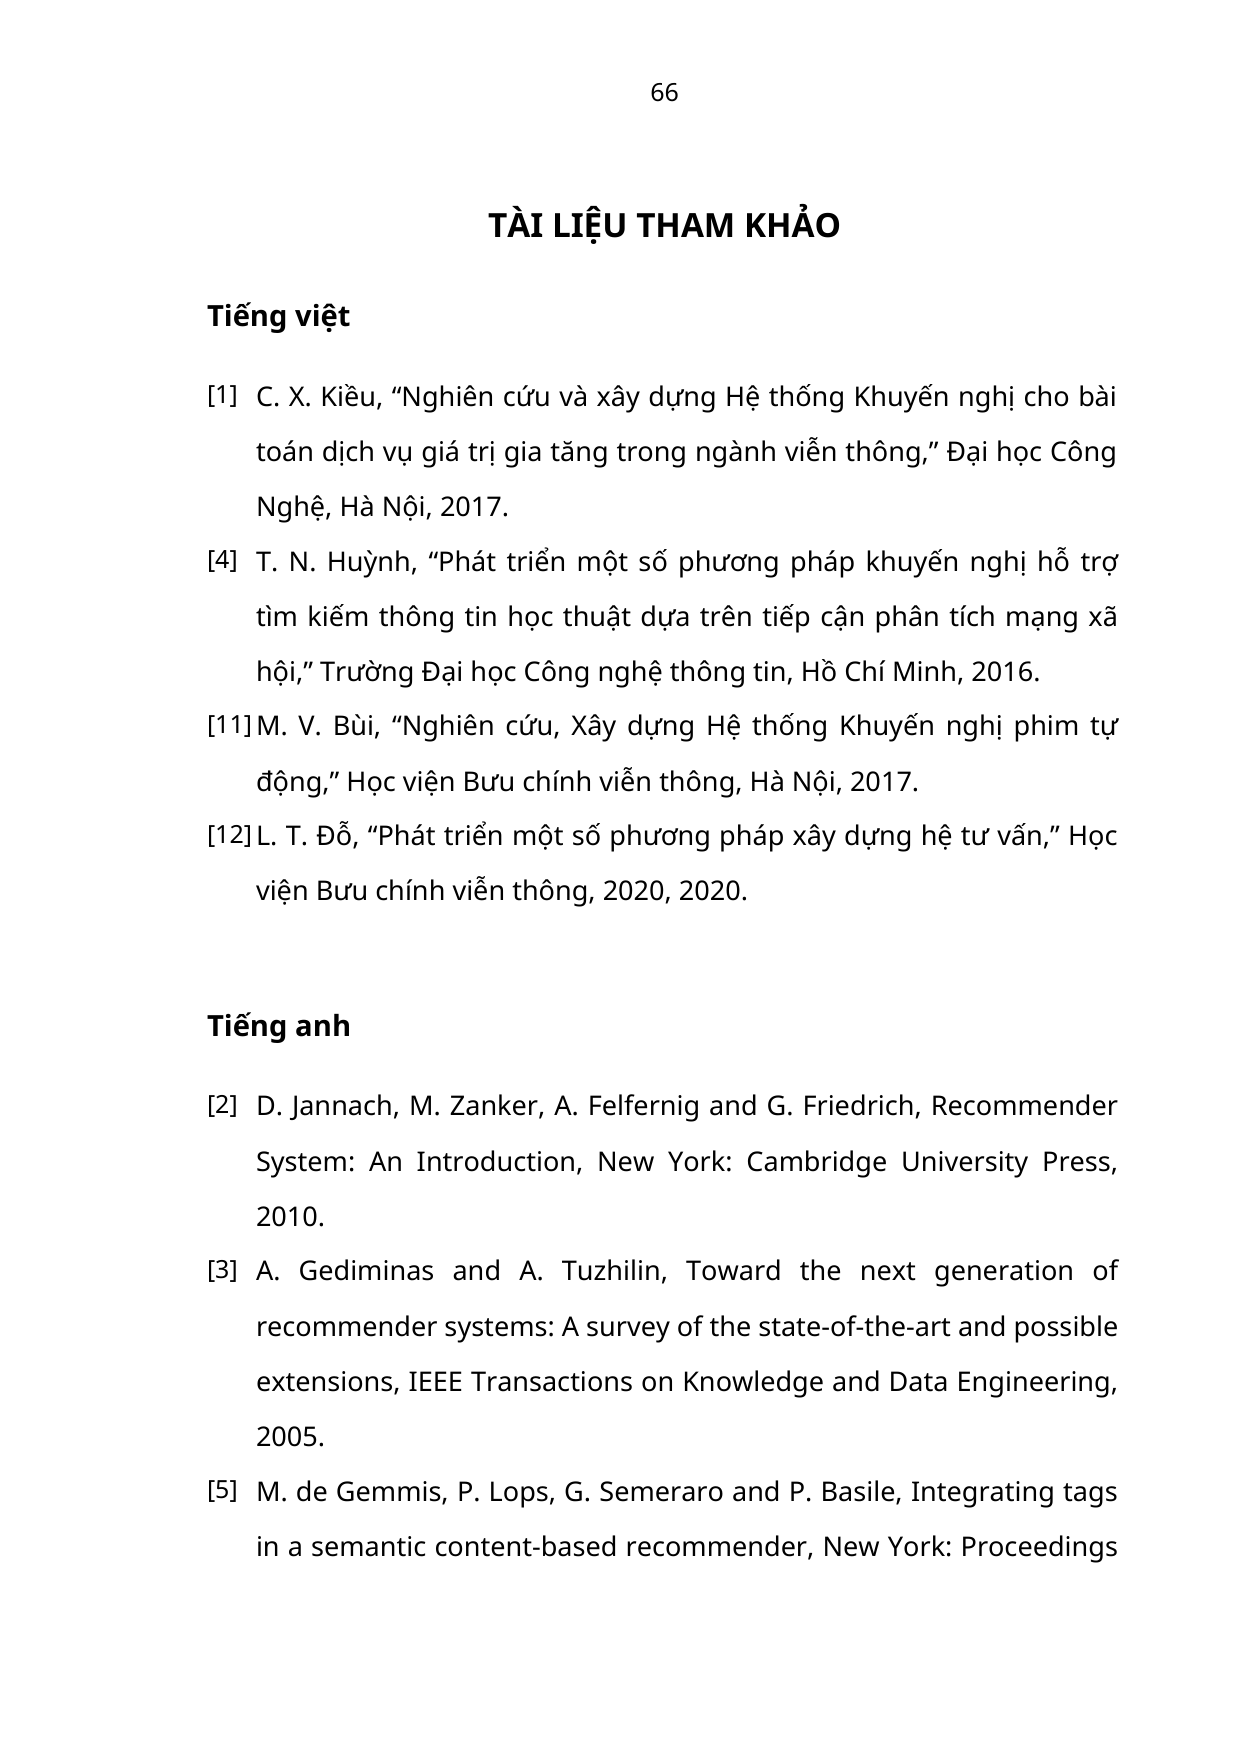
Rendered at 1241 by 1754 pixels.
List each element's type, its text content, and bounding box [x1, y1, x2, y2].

subtitle TÀI LIỆU THAM KHẢO [207, 202, 1122, 248]
